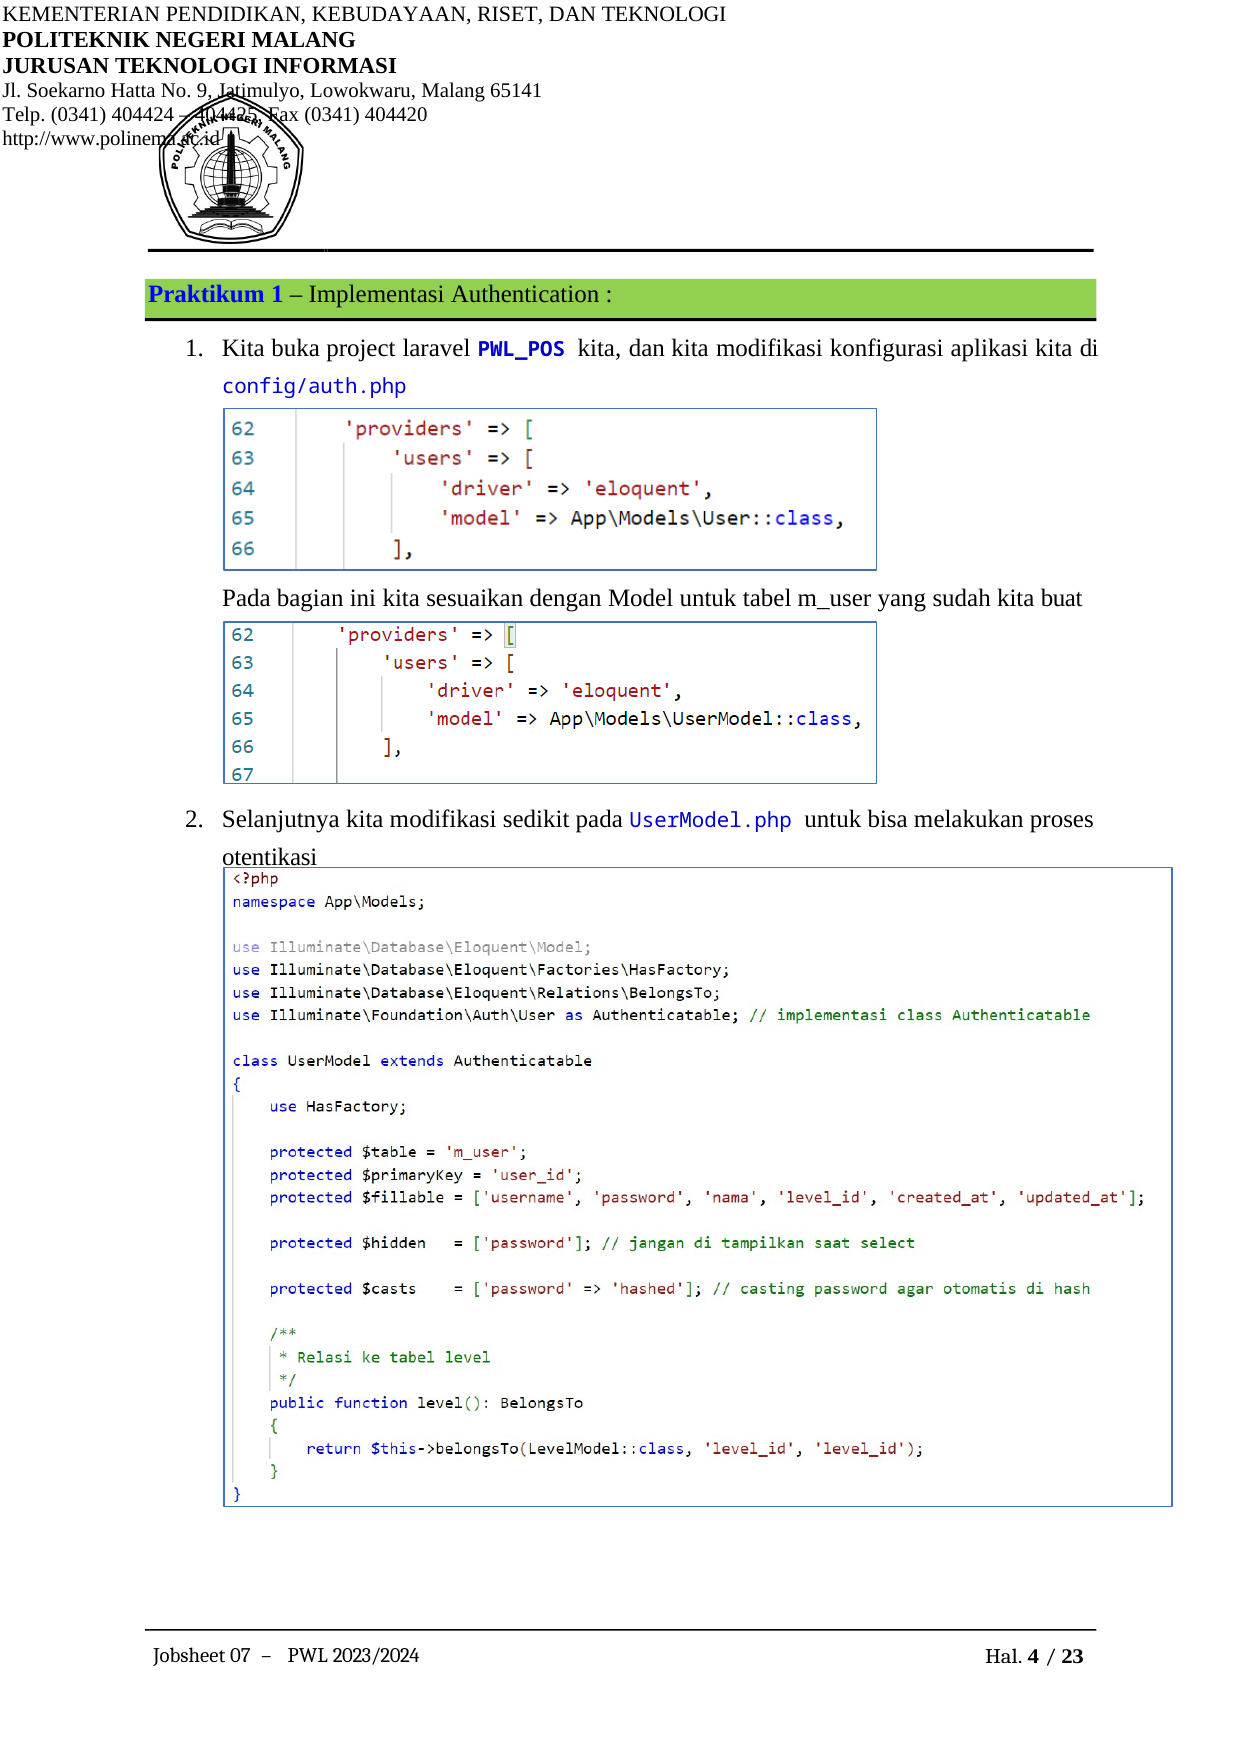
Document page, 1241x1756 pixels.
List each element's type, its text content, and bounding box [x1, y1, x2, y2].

text config/auth.php [222, 371, 1107, 399]
picture [232, 623, 860, 631]
picture [232, 409, 843, 418]
picture [158, 92, 304, 244]
text Pada bagian ini kita sesuaikan dengan Model untuk tabel m_user yang sudah kita buat [222, 418, 1107, 611]
list Kita buka project laravel PWL_POS kita, dan kita modifikasi konfigurasi aplikasi kita di [185, 333, 1107, 362]
list Selanjutnya kita modifikasi sedikit pada UserModel.php untuk bisa melakukan proses otentikasi [185, 631, 1094, 871]
picture [232, 872, 1143, 1502]
